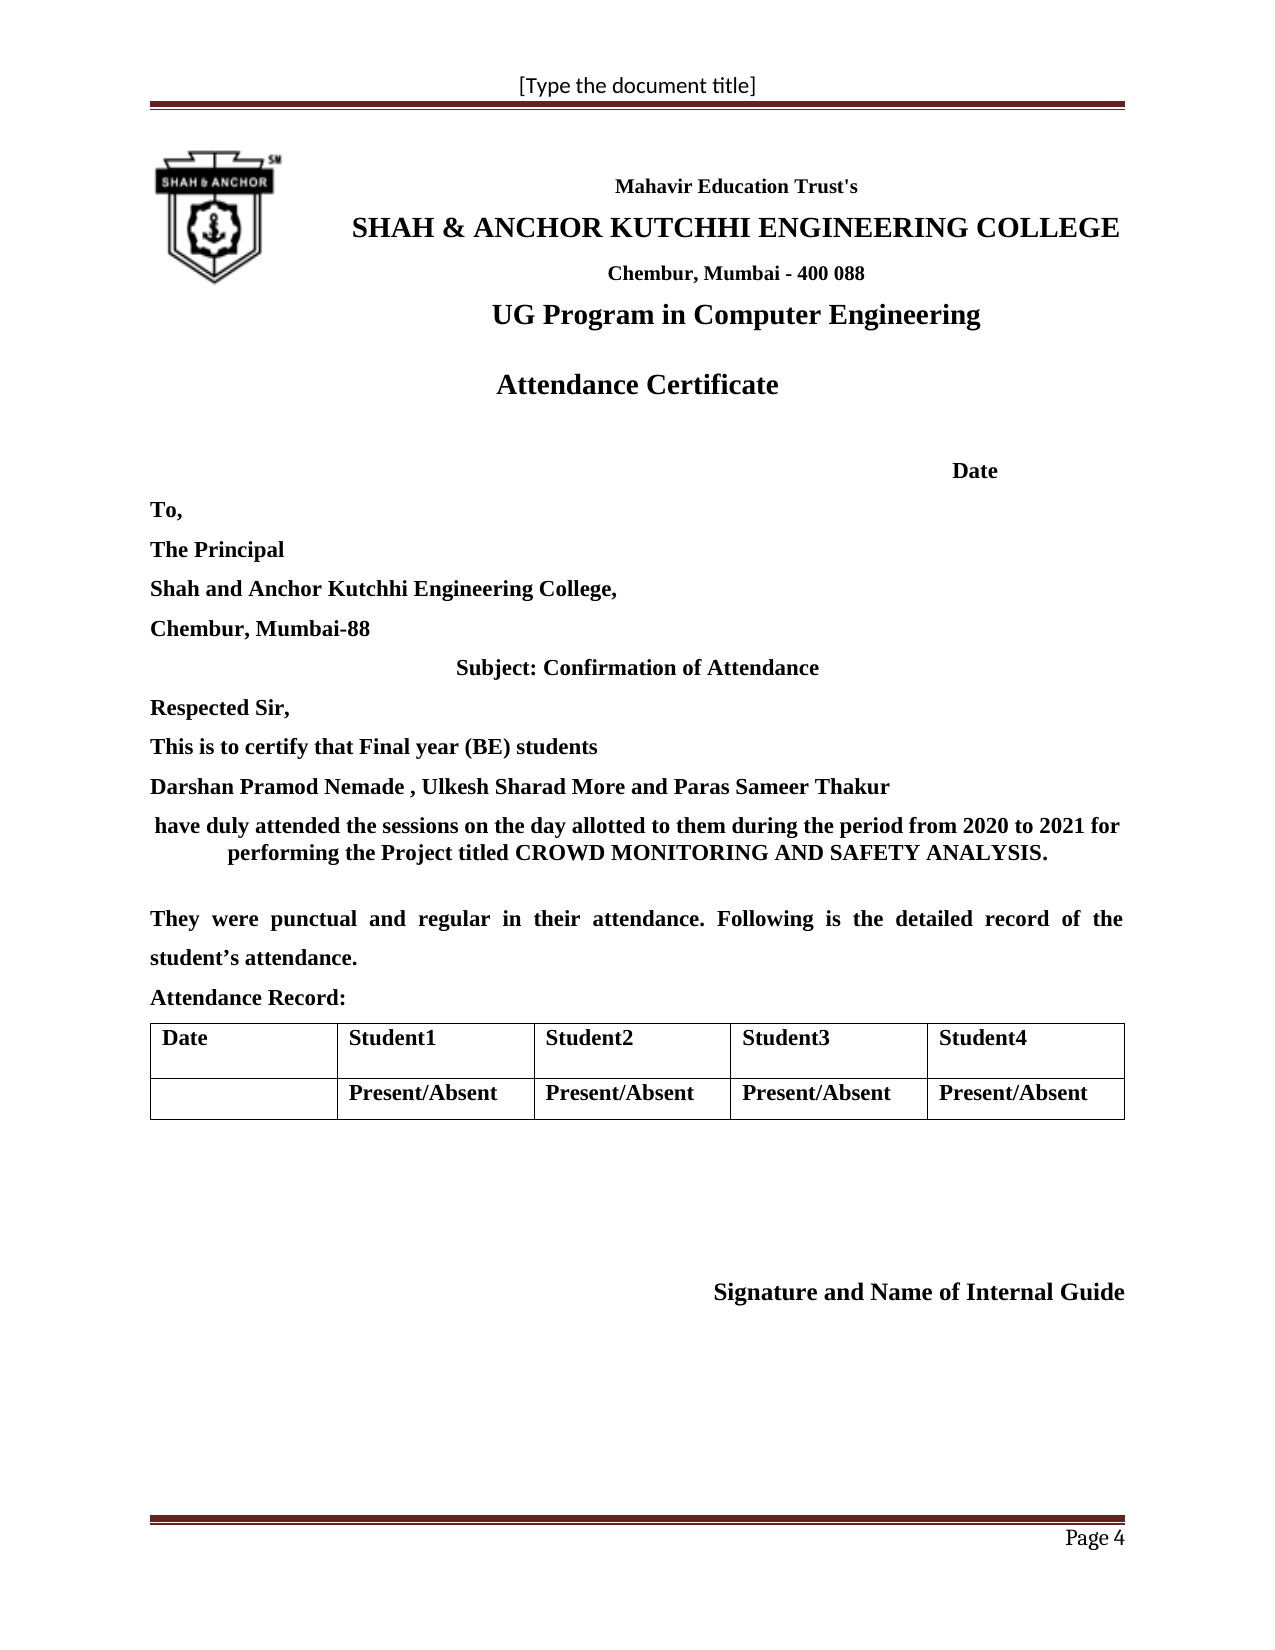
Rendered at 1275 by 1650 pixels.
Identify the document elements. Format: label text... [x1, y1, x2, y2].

text Shah and Anchor Kutchhi Engineering College, [150, 576, 1125, 602]
text have duly attended the sessions on the day allotted to them during the period from 2020 to 2021 for performing the Project titled CROWD MONITORING AND SAFETY ANALYSIS. [150, 812, 1125, 865]
text They were punctual and regular in their attendance. Following is the detailed record of the student’s attendance. [150, 904, 1125, 970]
text Attendance Certificate [150, 367, 1125, 401]
picture [150, 138, 287, 289]
table_cell Present/Absent [928, 1079, 1124, 1118]
table_header Date [151, 1024, 337, 1078]
text Respected Sir, [150, 694, 1125, 720]
table_cell [151, 1079, 337, 1118]
text The Principal [150, 536, 1125, 562]
text To, [150, 497, 1125, 523]
table_cell Present/Absent [731, 1079, 927, 1118]
table_header Mahavir Education Trust's SHAH & ANCHOR KUTCHHI ENGINEERING COLLEGE Chembur, Mumbai - 400 088 UG Program in Computer Engineering [336, 138, 1136, 342]
table_cell Present/Absent [338, 1079, 534, 1118]
table_header Student3 [731, 1024, 927, 1078]
table_cell Present/Absent [535, 1079, 730, 1118]
text This is to certify that Final year (BE) students [150, 733, 1125, 760]
table_header Student2 [535, 1024, 730, 1078]
table_header Student1 [338, 1024, 534, 1078]
text Attendance Record: [150, 983, 1125, 1010]
text Darshan Pramod Nemade , Ulkesh Sharad More and Paras Sameer Thakur [150, 773, 1125, 799]
text Signature and Name of Internal Guide [150, 1277, 1125, 1306]
text Date [150, 457, 1125, 483]
table_header [139, 138, 336, 342]
table_header Student4 [928, 1024, 1124, 1078]
text Subject: Confirmation of Attendance [150, 654, 1125, 681]
text Chembur, Mumbai-88 [150, 615, 1125, 641]
